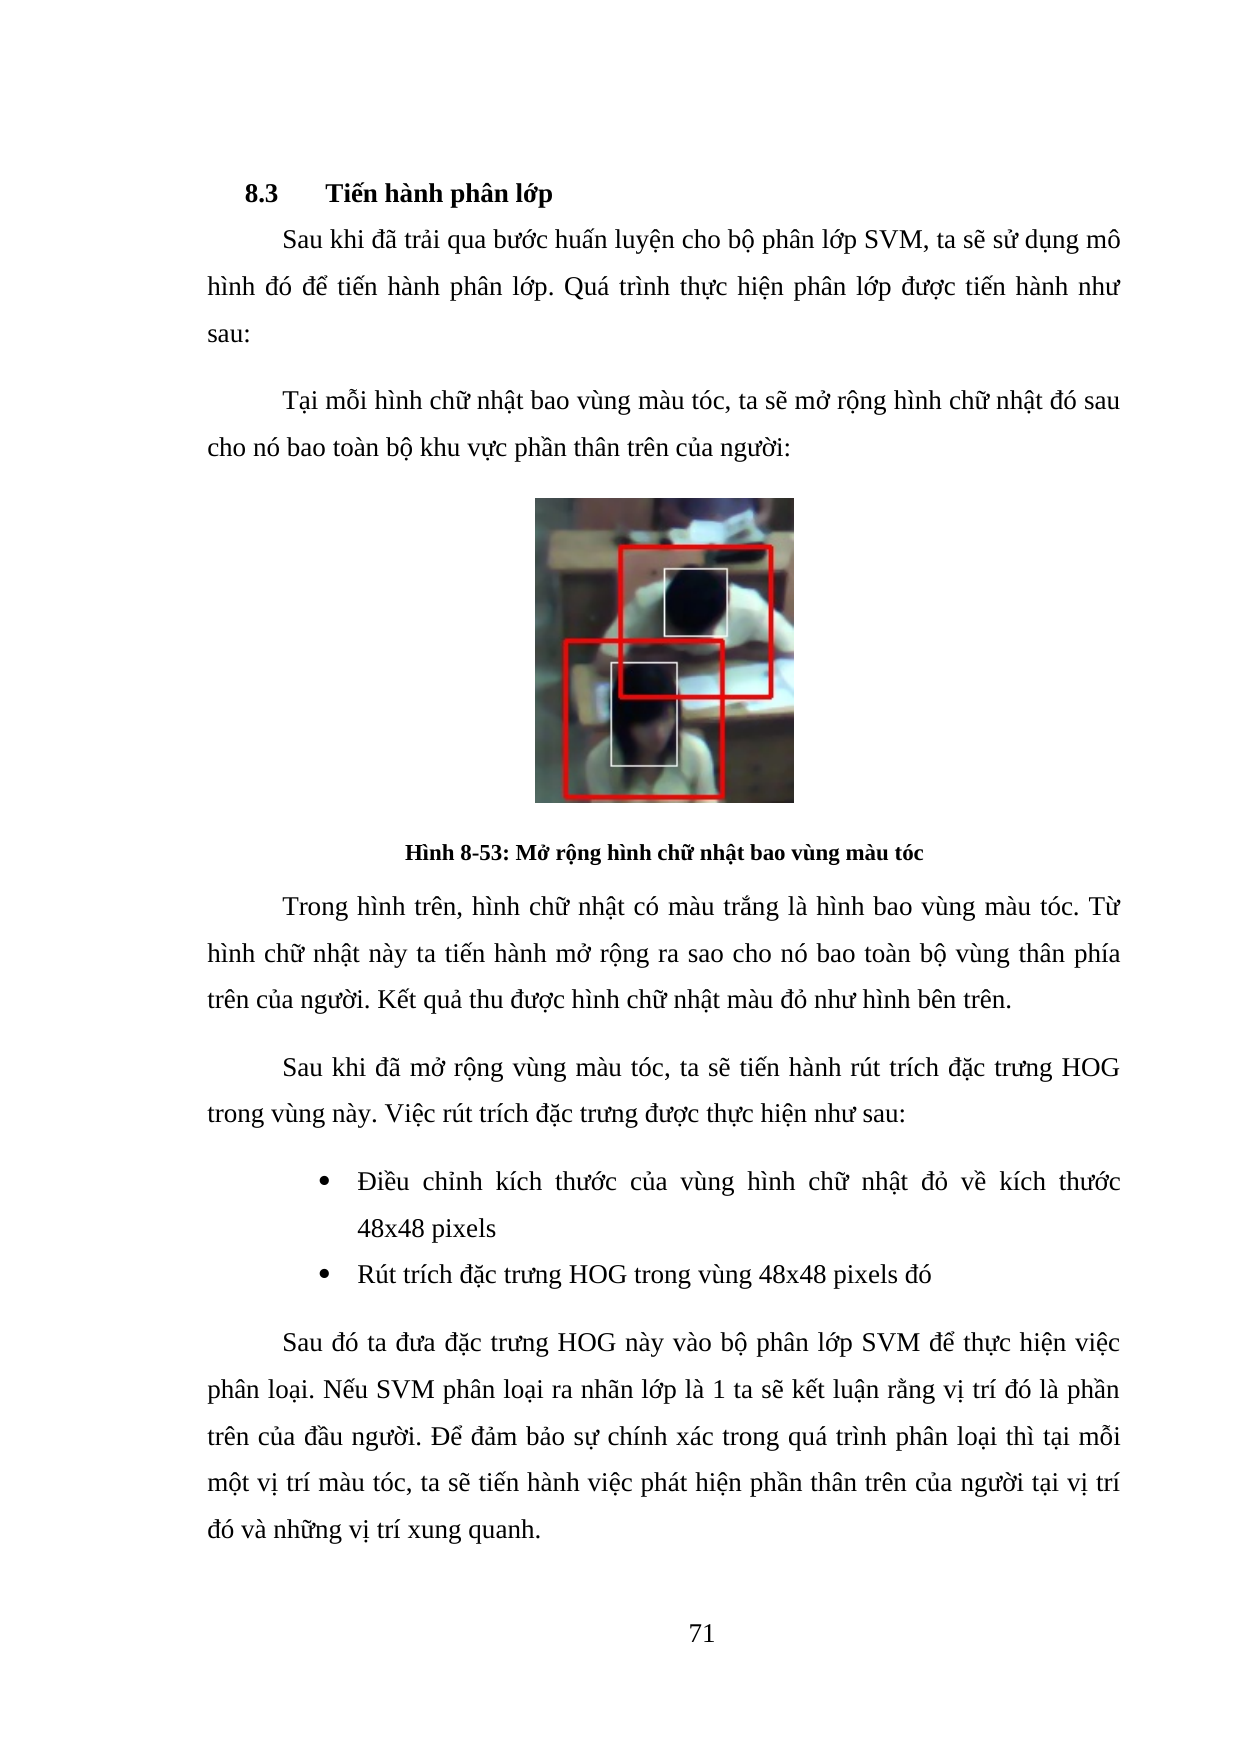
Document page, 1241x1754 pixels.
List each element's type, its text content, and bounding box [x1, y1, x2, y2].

picture [535, 498, 794, 803]
text Sau đó ta đưa đặc trưng HOG này vào bộ phân lớp SVM để thực hiện việc phân loại. Nếu SVM phân loại ra nhãn lớp là 1 ta sẽ kết luận rằng vị trí đó là phần trên của đầu người. Để đảm bảo sự chính xác trong quá trình phân loại thì tại mỗi một vị trí màu tóc, ta sẽ tiến hành việc phát hiện phần thân trên của người tại vị trí đó và những vị trí xung quanh. [207, 1326, 1122, 1544]
list Rút trích đặc trưng HOG trong vùng 48x48 pixels đó [319, 1258, 1122, 1290]
text Trong hình trên, hình chữ nhật có màu trắng là hình bao vùng màu tóc. Từ hình chữ nhật này ta tiến hành mở rộng ra sao cho nó bao toàn bộ vùng thân phía trên của người. Kết quả thu được hình chữ nhật màu đỏ như hình bên trên. [207, 890, 1122, 1014]
subtitle Tiến hành phân lớp [244, 177, 1122, 208]
text Sau khi đã mở rộng vùng màu tóc, ta sẽ tiến hành rút trích đặc trưng HOG trong vùng này. Việc rút trích đặc trưng được thực hiện như sau: [207, 1051, 1122, 1129]
text Sau khi đã trải qua bước huấn luyện cho bộ phân lớp SVM, ta sẽ sử dụng mô hình đó để tiến hành phân lớp. Quá trình thực hiện phân lớp được tiến hành như sau: [207, 224, 1122, 348]
list Điều chỉnh kích thước của vùng hình chữ nhật đỏ về kích thước 48x48 pixels [319, 1165, 1122, 1243]
text Tại mỗi hình chữ nhật bao vùng màu tóc, ta sẽ mở rộng hình chữ nhật đó sau cho nó bao toàn bộ khu vực phần thân trên của người: [207, 384, 1122, 462]
